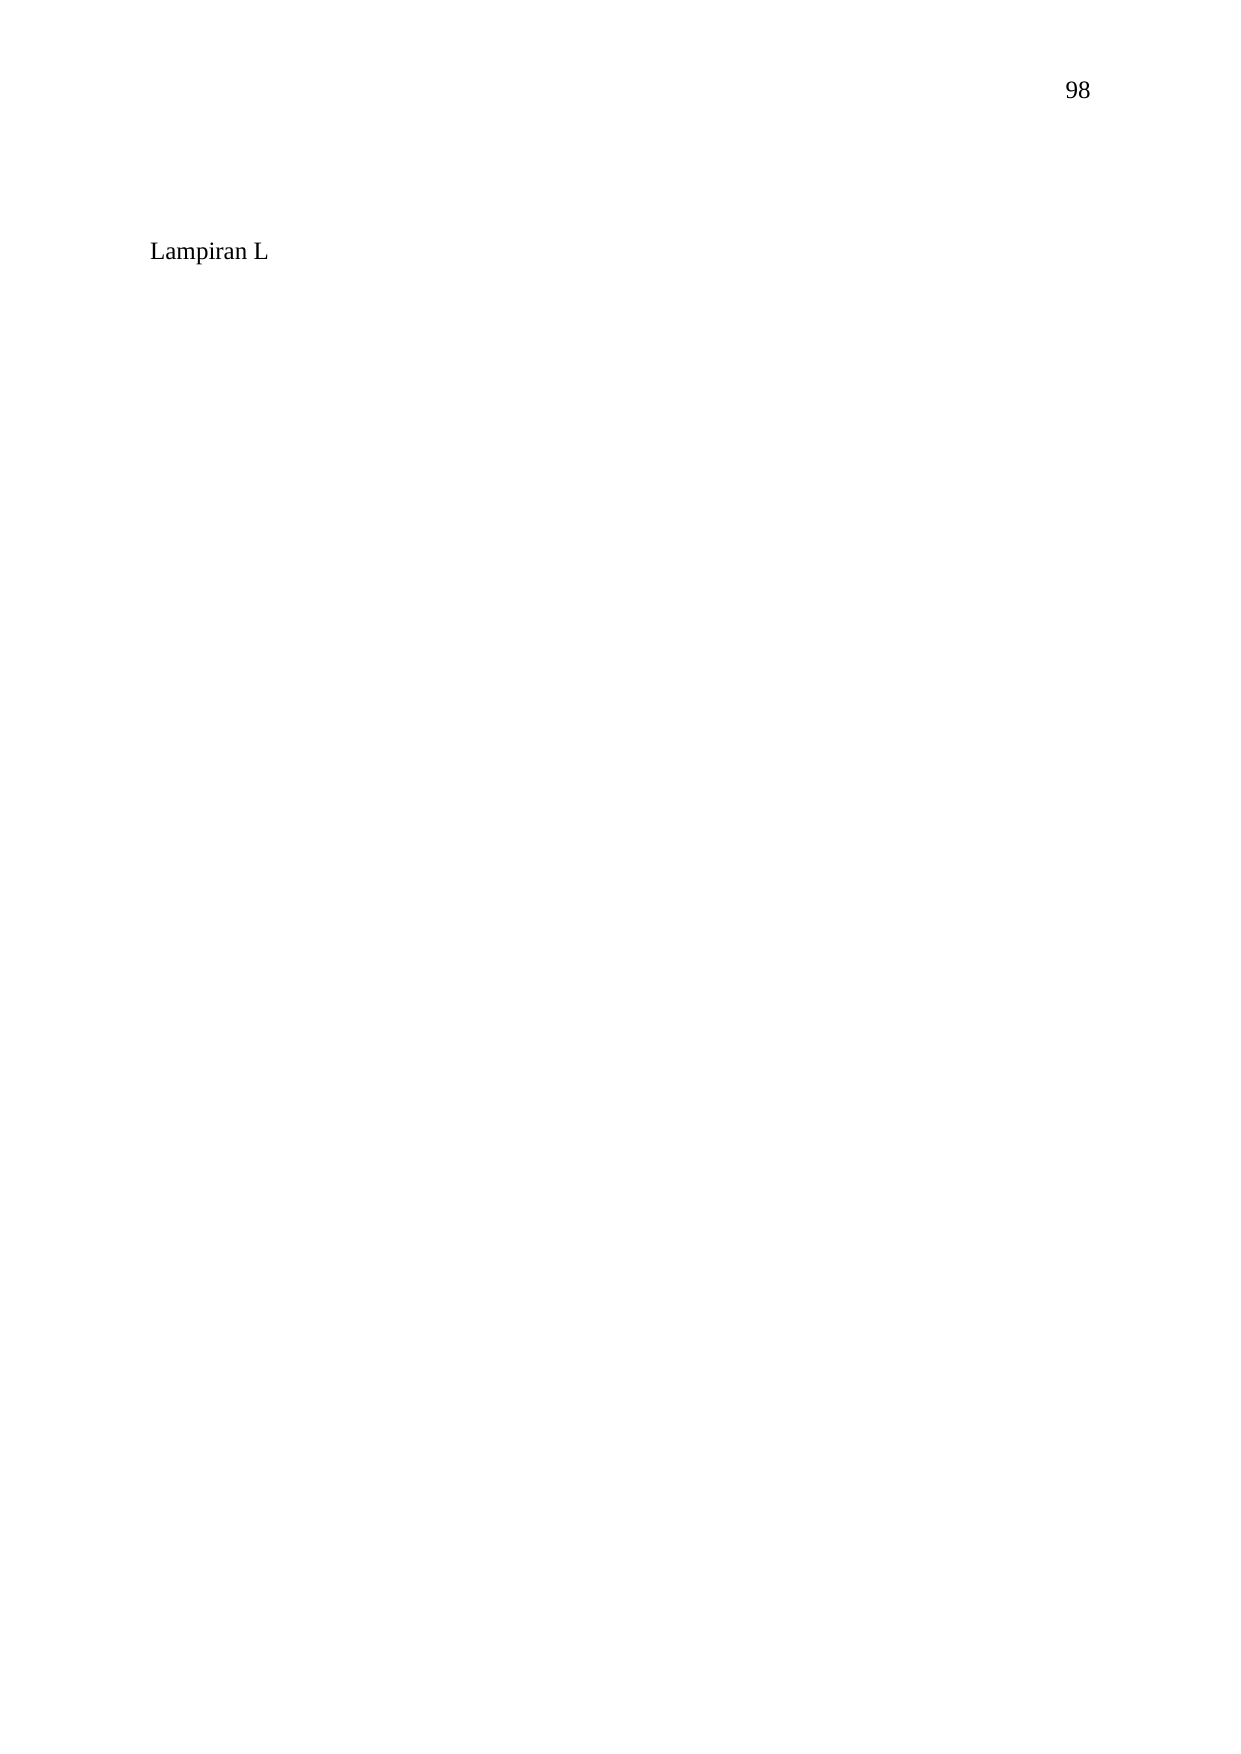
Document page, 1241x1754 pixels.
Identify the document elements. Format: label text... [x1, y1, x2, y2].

text Lampiran L [150, 236, 1090, 265]
